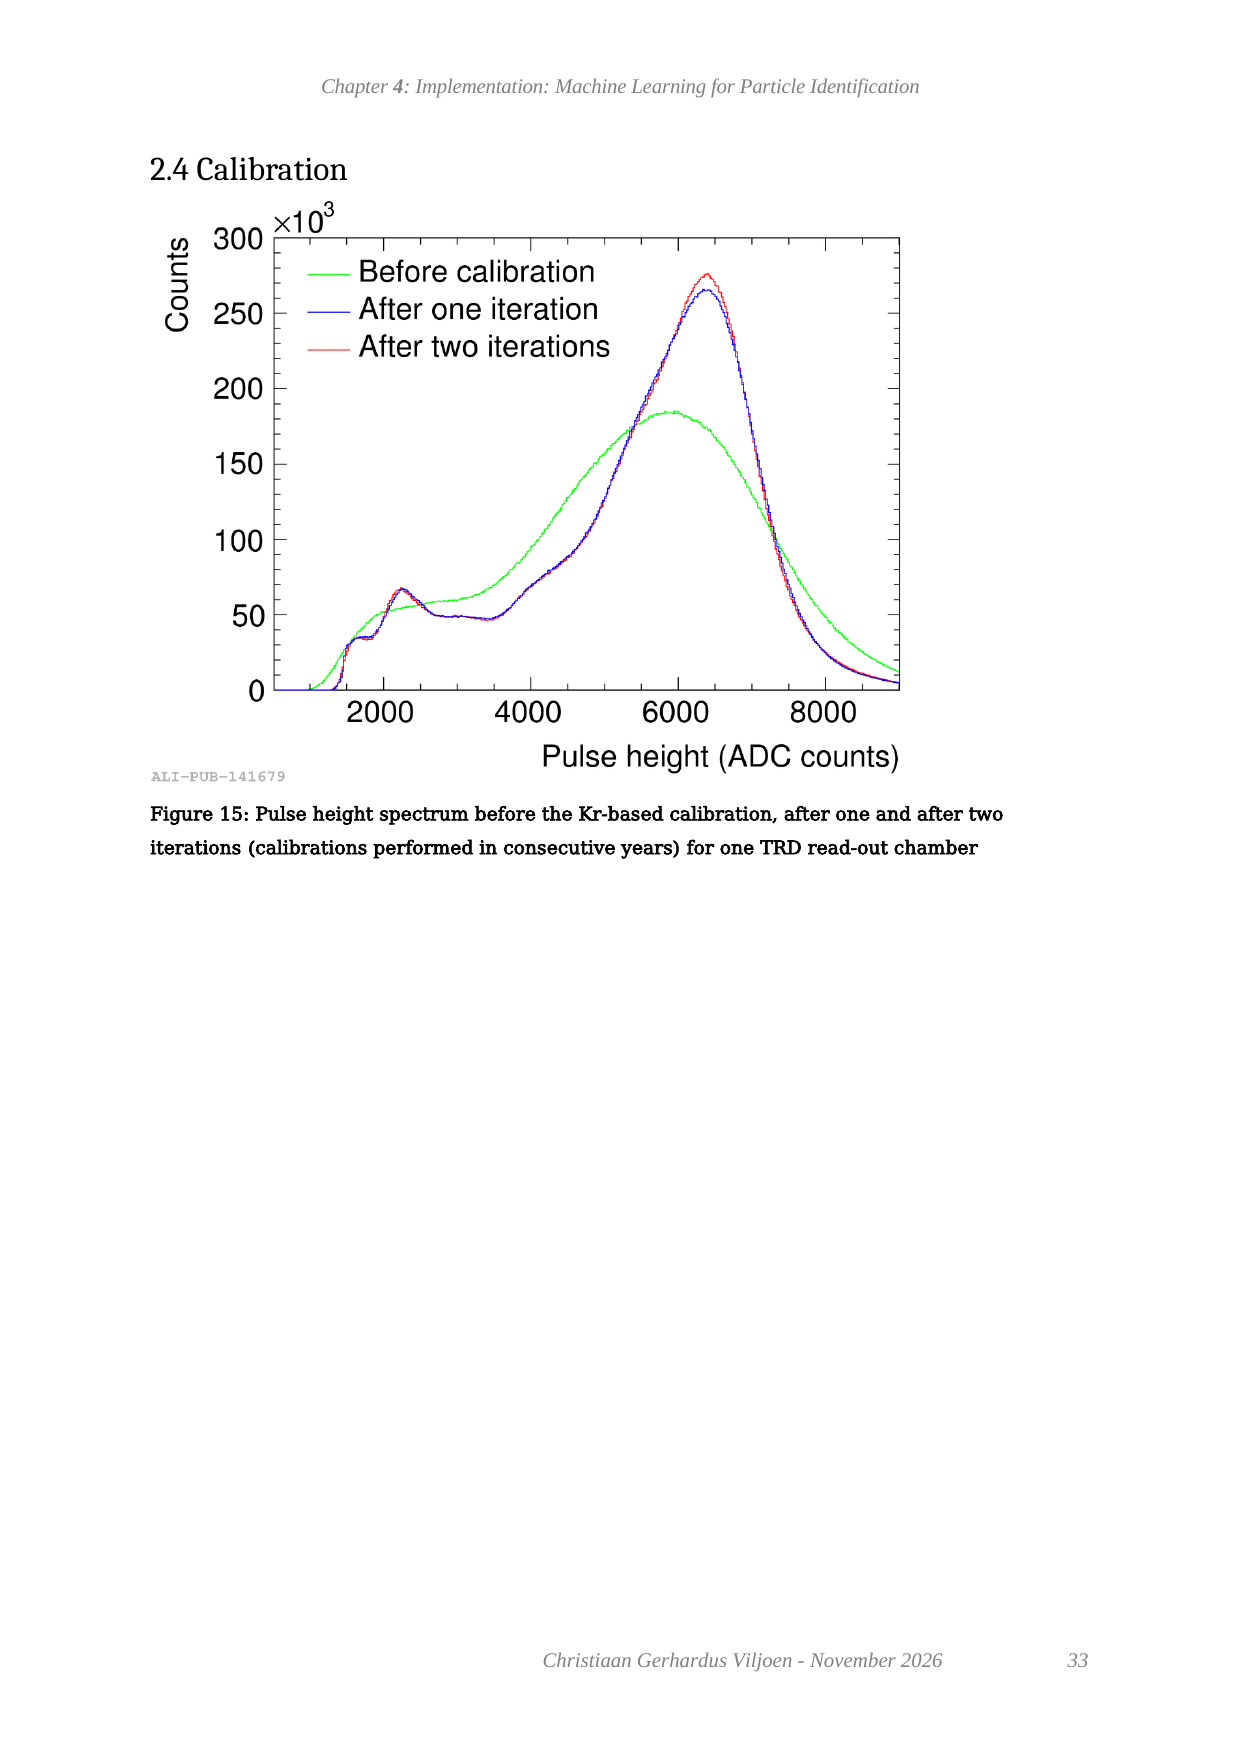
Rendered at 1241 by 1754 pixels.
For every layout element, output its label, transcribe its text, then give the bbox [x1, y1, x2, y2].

subtitle Calibration [150, 150, 1090, 188]
picture [150, 200, 901, 782]
